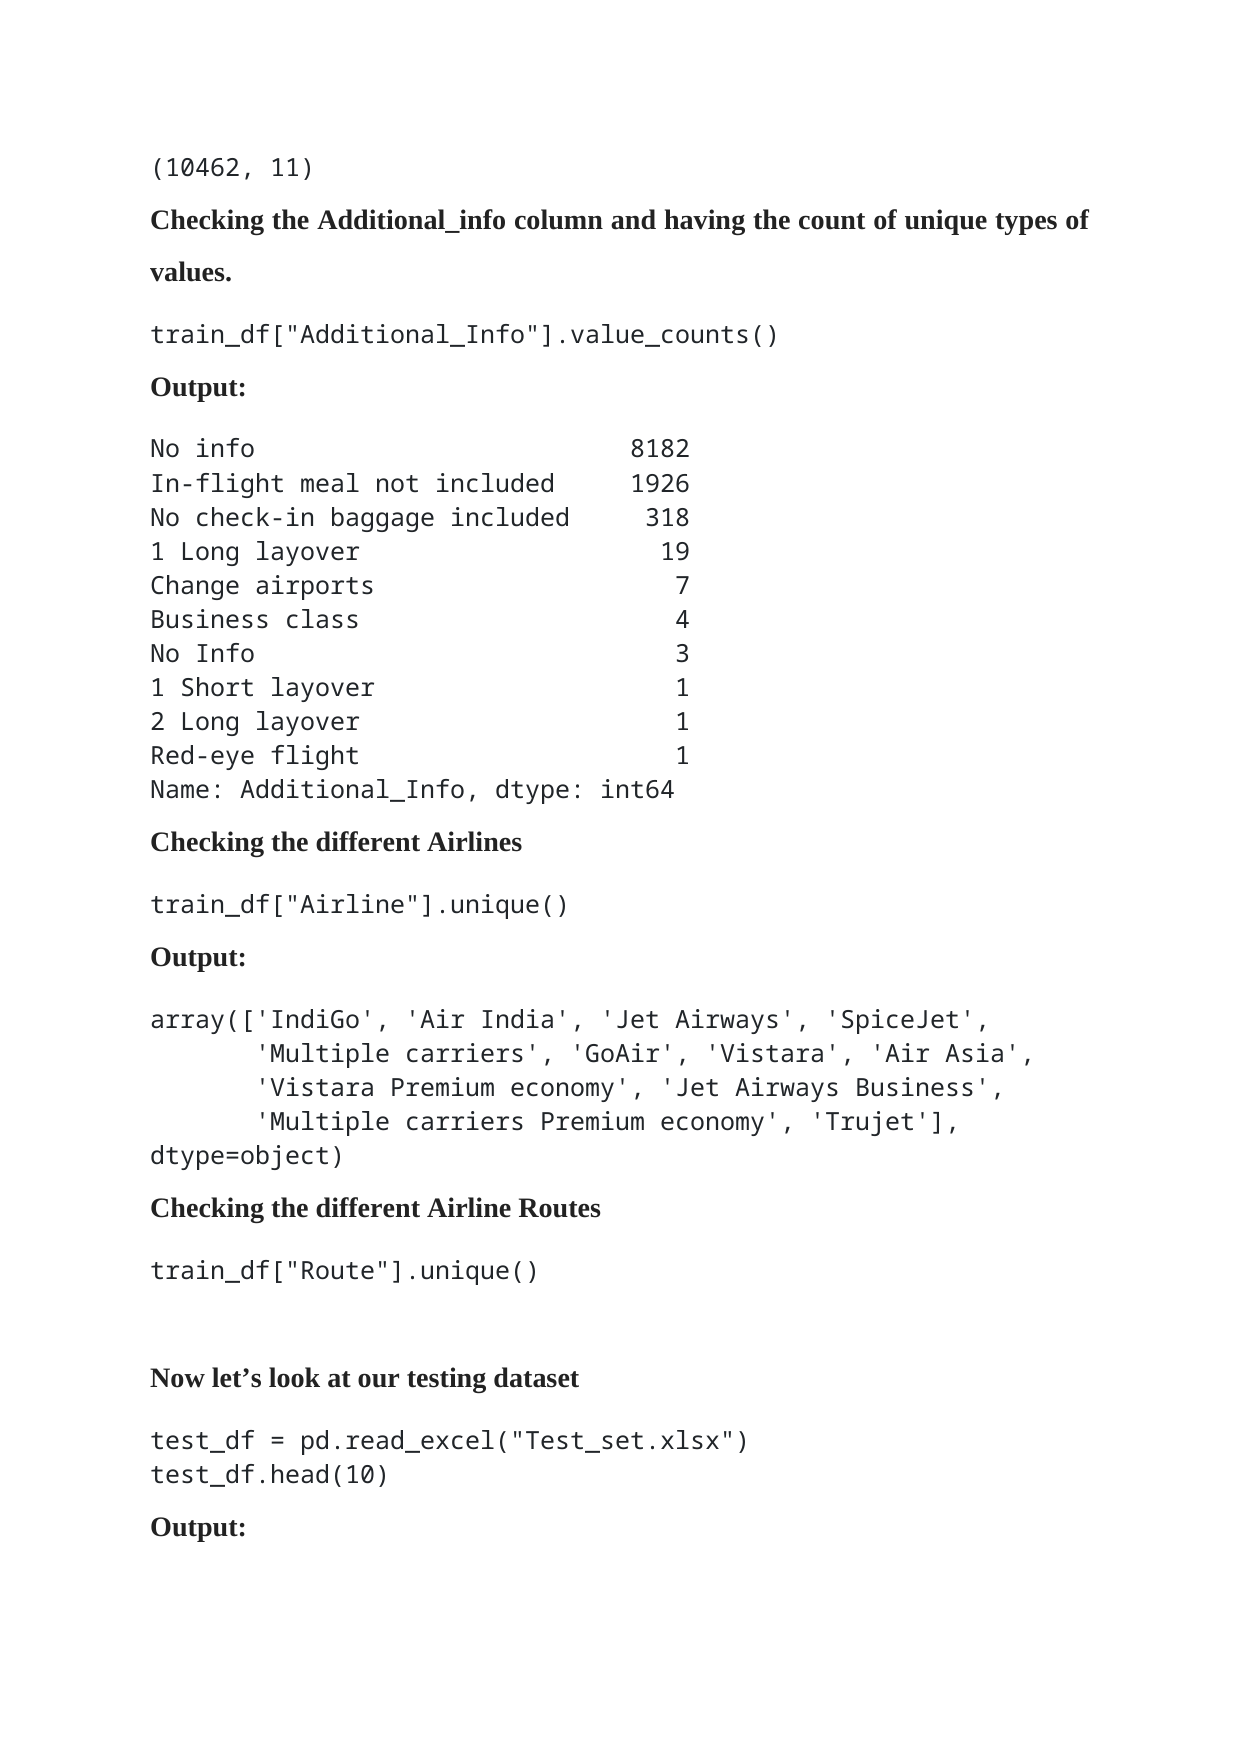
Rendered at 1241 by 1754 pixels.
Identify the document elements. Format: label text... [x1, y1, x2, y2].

text train_df["Airline"].unique() [150, 887, 1090, 921]
text (10462, 11) [150, 150, 1090, 184]
text Output: [150, 1491, 1090, 1543]
text Checking the Additional_info column and having the count of unique types of values. [150, 184, 1090, 287]
text 2 Long layover 1 [150, 704, 1090, 738]
text Checking the different Airline Routes [150, 1172, 1090, 1223]
text train_df["Additional_Info"].value_counts() [150, 316, 1090, 350]
text Change airports 7 [150, 567, 1090, 601]
text test_df.head(10) [150, 1457, 1090, 1491]
text 'Multiple carriers', 'GoAir', 'Vistara', 'Air Asia', [150, 1035, 1090, 1069]
text train_df["Route"].unique() [150, 1252, 1090, 1286]
text Checking the different Airlines [150, 806, 1090, 857]
text 'Multiple carriers Premium economy', 'Trujet'], dtype=object) [150, 1103, 1090, 1172]
text No Info 3 [150, 636, 1090, 669]
text In-flight meal not included 1926 [150, 465, 1090, 499]
text Business class 4 [150, 601, 1090, 636]
text Now let’s look at our testing dataset [150, 1342, 1090, 1394]
text Output: [150, 350, 1090, 402]
text Name: Additional_Info, dtype: int64 [150, 772, 1090, 806]
text 1 Short layover 1 [150, 669, 1090, 704]
text No info 8182 [150, 431, 1090, 465]
text Output: [150, 921, 1090, 972]
text 'Vistara Premium economy', 'Jet Airways Business', [150, 1069, 1090, 1103]
text array(['IndiGo', 'Air India', 'Jet Airways', 'SpiceJet', [150, 1001, 1090, 1035]
text Red-eye flight 1 [150, 738, 1090, 772]
text test_df = pd.read_excel("Test_set.xlsx") [150, 1423, 1090, 1457]
text No check-in baggage included 318 [150, 499, 1090, 533]
text 1 Long layover 19 [150, 533, 1090, 567]
